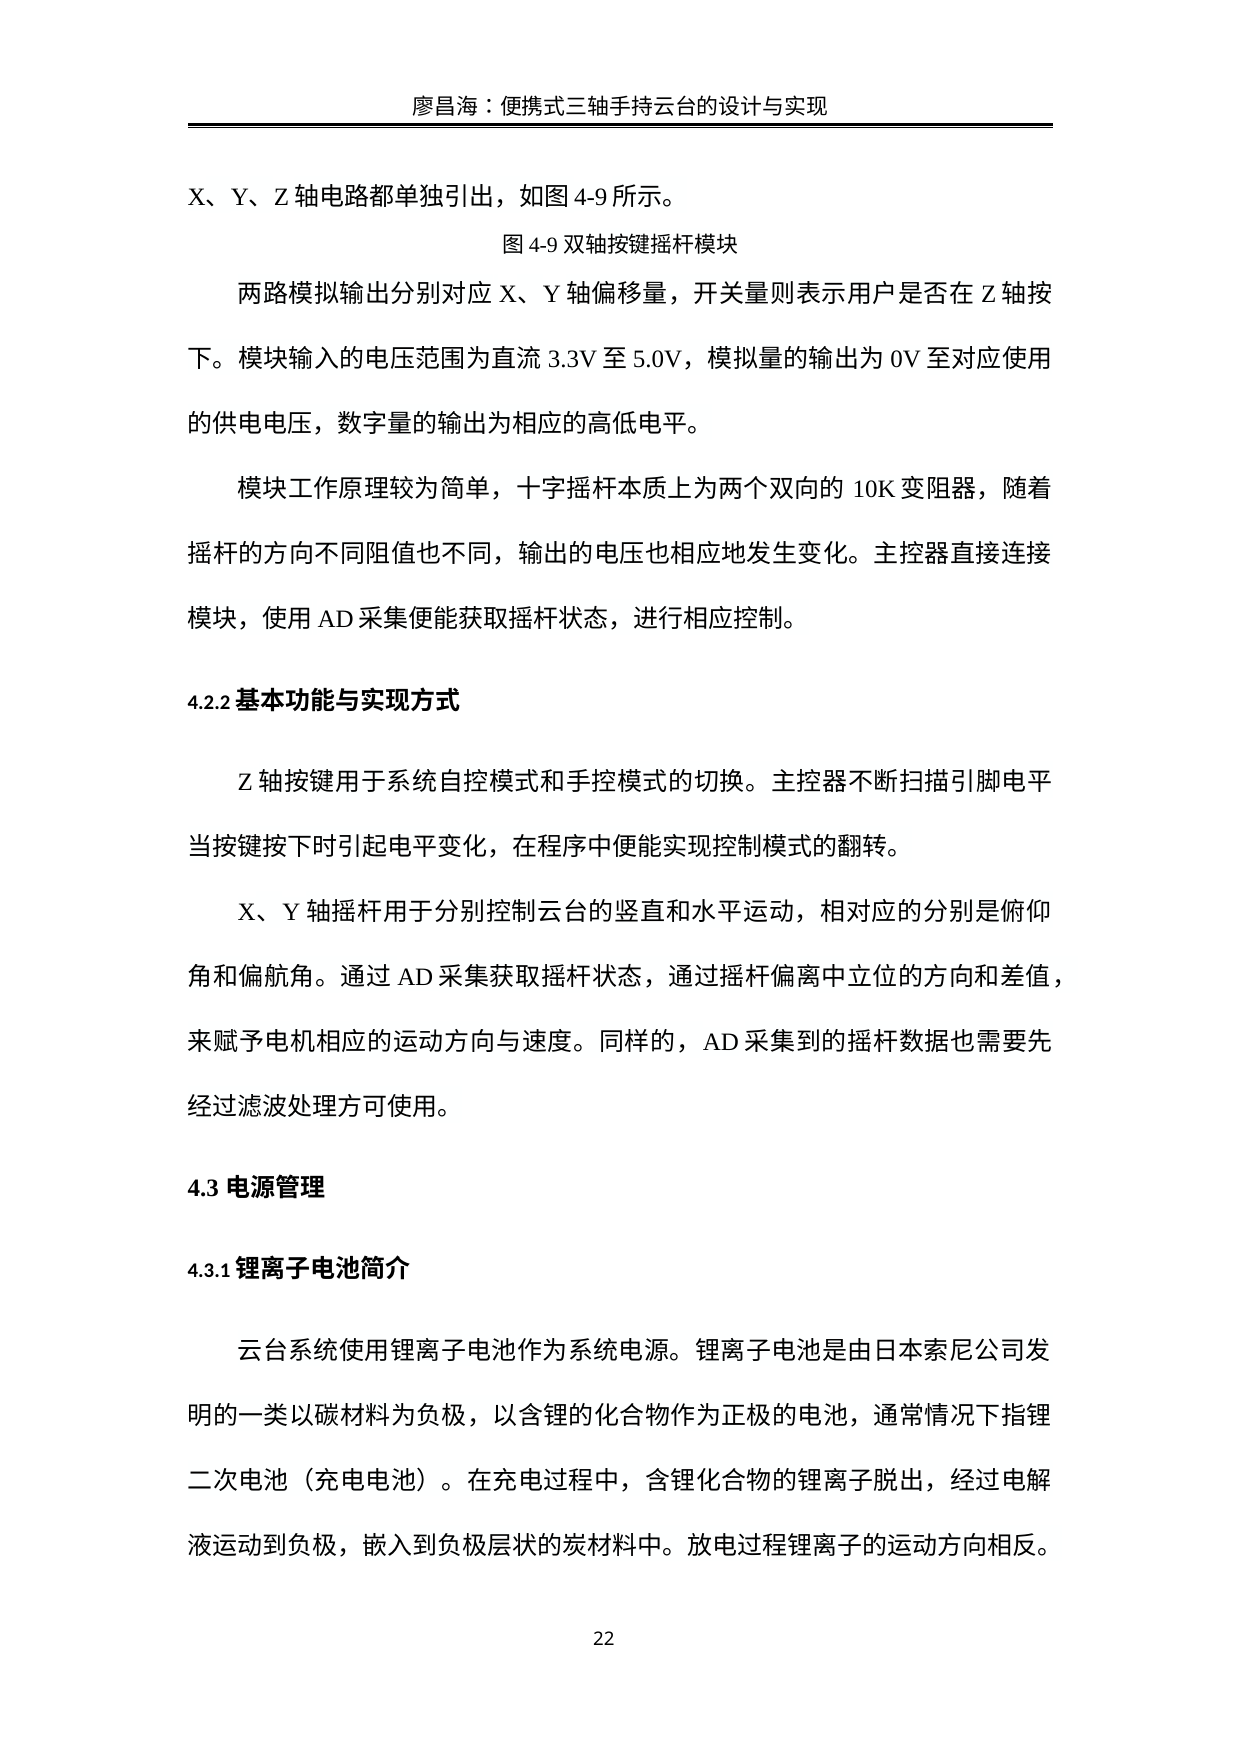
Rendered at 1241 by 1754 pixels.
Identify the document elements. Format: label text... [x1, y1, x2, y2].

text 图4-9 双轴按键摇杆模块 [187, 227, 1053, 259]
text 两路模拟输出分别对应X、Y轴偏移量，开关量则表示用户是否在Z轴按下。模块输入的电压范围为直流3.3V至5.0V，模拟量的输出为0V至对应使用的供电电压，数字量的输出为相应的高低电平。 [187, 259, 1053, 454]
text 模块工作原理较为简单，十字摇杆本质上为两个双向的10K变阻器，随着摇杆的方向不同阻值也不同，输出的电压也相应地发生变化。主控器直接连接模块，使用AD采集便能获取摇杆状态，进行相应控制。 [187, 454, 1053, 649]
text Z轴按键用于系统自控模式和手控模式的切换。主控器不断扫描引脚电平，当按键按下时引起电平变化，在程序中便能实现控制模式的翻转。 [187, 747, 1053, 877]
list 锂离子电池简介 [187, 1234, 1053, 1299]
text X、Y轴摇杆用于分别控制云台的竖直和水平运动，相对应的分别是俯仰角和偏航角。通过AD采集获取摇杆状态，通过摇杆偏离中立位的方向和差值，来赋予电机相应的运动方向与速度。同样的，AD采集到的摇杆数据也需要先经过滤波处理方可使用。 [187, 877, 1053, 1137]
subtitle 电源管理 [187, 1153, 1053, 1218]
list 基本功能与实现方式 [187, 666, 1053, 731]
text 系统的手控输入使用的是双轴按键摇杆传感器模块，采用PS2摇杆电位器制作，具有X、Y两轴两路模拟输出，Z轴一路按钮数字开关量输出，X、Y、Z轴电路都单独引出，如图4-9所示。 [187, 162, 1053, 227]
text 云台系统使用锂离子电池作为系统电源。锂离子电池是由日本索尼公司发明的一类以碳材料为负极，以含锂的化合物作为正极的电池，通常情况下指锂二次电池（充电电池）。在充电过程中，含锂化合物的锂离子脱出，经过电解液运动到负极，嵌入到负极层状的炭材料中。放电过程锂离子的运动方向相反。 [187, 1316, 1053, 1576]
